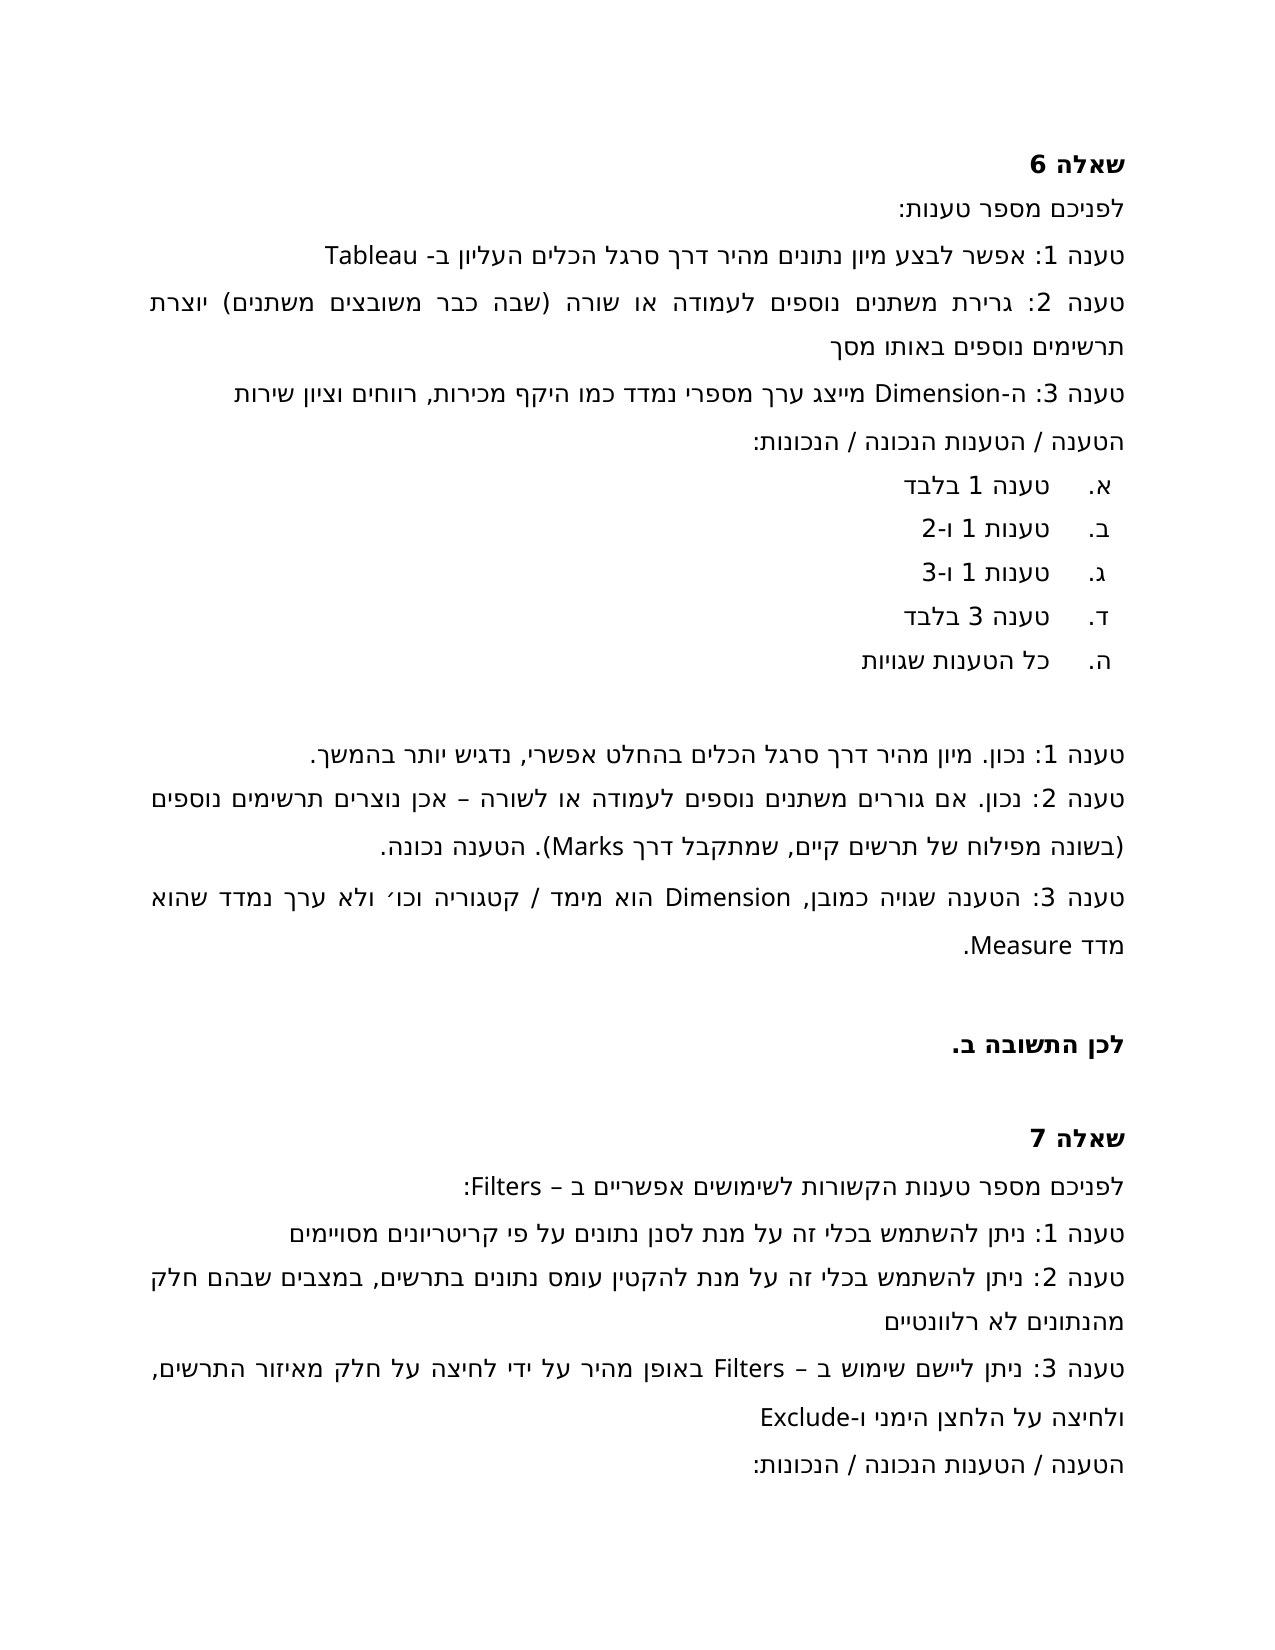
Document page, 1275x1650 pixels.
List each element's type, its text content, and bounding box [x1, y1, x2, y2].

list טענות 1 ו-2 [150, 514, 1087, 544]
text לפניכם מספר טענות: [150, 194, 1125, 223]
text טענה 2: ניתן להשתמש בכלי זה על מנת להקטין עומס נתונים בתרשים, במצבים שבהם חלק מהנתונים לא רלוונטיים [150, 1263, 1125, 1336]
text שאלה 6 [150, 150, 1125, 179]
text שאלה 7 [150, 1125, 1125, 1154]
text הטענה / הטענות הנכונה / הנכונות: [150, 1450, 1125, 1479]
text הטענה / הטענות הנכונה / הנכונות: [150, 427, 1125, 456]
text לכן התשובה ב. [150, 1030, 1125, 1059]
text טענה 2: נכון. אם גוררים משתנים נוספים לעמודה או לשורה – אכן נוצרים תרשימים נוספים (בשונה מפילוח של תרשים קיים, שמתקבל דרך Marks). הטענה נכונה. [150, 784, 1125, 862]
text טענה 3: ניתן ליישם שימוש ב – Filters באופן מהיר על ידי לחיצה על חלק מאיזור התרשים, ולחיצה על הלחצן הימני ו-Exclude [150, 1351, 1125, 1433]
text לפניכם מספר טענות הקשורות לשימושים אפשריים ב – Filters: [150, 1168, 1125, 1202]
text טענה 3: הטענה שגויה כמובן, Dimension הוא מימד / קטגוריה וכו׳ ולא ערך נמדד שהוא מדד Measure. [150, 879, 1125, 962]
text טענה 2: גרירת משתנים נוספים לעמודה או שורה (שבה כבר משובצים משתנים) יוצרת תרשימים נוספים באותו מסך [150, 288, 1125, 361]
text טענה 1: ניתן להשתמש בכלי זה על מנת לסנן נתונים על פי קריטריונים מסויימים [150, 1219, 1125, 1249]
text טענה 1: נכון. מיון מהיר דרך סרגל הכלים בהחלט אפשרי, נדגיש יותר בהמשך. [150, 741, 1125, 770]
list טענה 1 בלבד [150, 471, 1087, 500]
text טענה 1: אפשר לבצע מיון נתונים מהיר דרך סרגל הכלים העליון ב- Tableau [150, 237, 1125, 272]
list כל הטענות שגויות [150, 646, 1087, 675]
list טענה 3 בלבד [150, 602, 1087, 631]
list טענות 1 ו-3 [150, 558, 1087, 587]
text טענה 3: ה-Dimension מייצג ערך מספרי נמדד כמו היקף מכירות, רווחים וציון שירות [150, 376, 1125, 410]
